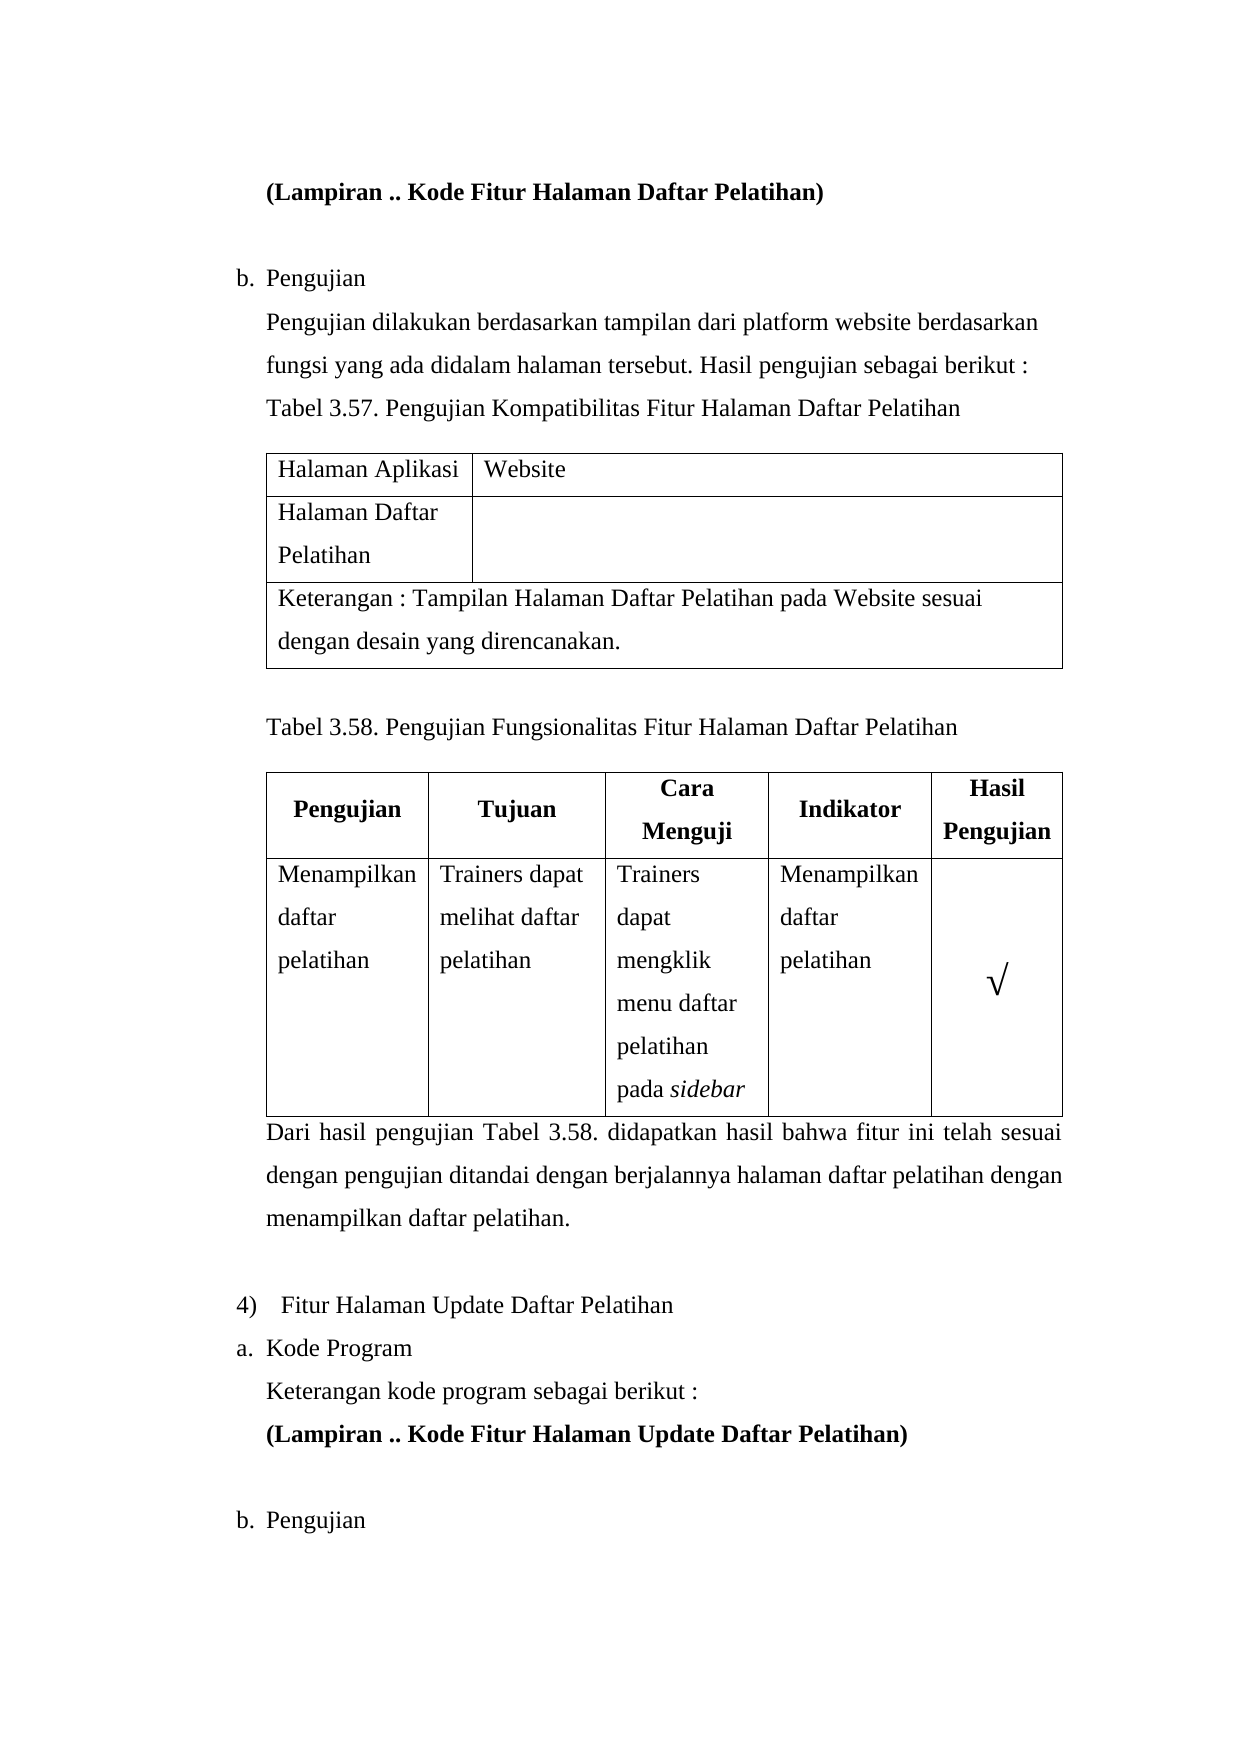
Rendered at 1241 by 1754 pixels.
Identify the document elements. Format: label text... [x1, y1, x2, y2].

table_header Tujuan [429, 773, 605, 858]
table_cell [473, 497, 1062, 582]
list Pengujian dilakukan berdasarkan tampilan dari platform website berdasarkan fungsi yang ada didalam halaman tersebut. Hasil pengujian sebagai berikut : [266, 307, 1063, 378]
table_cell Menampilkan daftar pelatihan [769, 859, 931, 1116]
list Keterangan kode program sebagai berikut : [266, 1376, 1063, 1405]
table_cell Menampilkan daftar pelatihan [267, 859, 428, 1116]
list Pengujian [236, 263, 1063, 292]
table_cell Keterangan : Tampilan Halaman Daftar Pelatihan pada Website sesuai dengan desain yang direncanakan. [267, 583, 1062, 668]
list Fitur Halaman Update Daftar Pelatihan [236, 1290, 1063, 1318]
table_header Indikator [769, 773, 931, 858]
table_cell Halaman Daftar Pelatihan [267, 497, 472, 582]
list (Lampiran .. Kode Fitur Halaman Daftar Pelatihan) [266, 177, 1063, 206]
list Kode Program [236, 1333, 1063, 1362]
table_header Halaman Aplikasi [267, 454, 472, 496]
list Pengujian [236, 1505, 1063, 1534]
list Tabel 3.57. Pengujian Kompatibilitas Fitur Halaman Daftar Pelatihan [266, 393, 1063, 422]
table_cell Trainers dapat mengklik menu daftar pelatihan pada sidebar [606, 859, 768, 1116]
table_header Cara Menguji [606, 773, 768, 858]
list Tabel 3.58. Pengujian Fungsionalitas Fitur Halaman Daftar Pelatihan [266, 712, 1063, 741]
list Dari hasil pengujian Tabel 3.58. didapatkan hasil bahwa fitur ini telah sesuai dengan pengujian ditandai dengan berjalannya halaman daftar pelatihan dengan menampilkan daftar pelatihan. [266, 1117, 1063, 1232]
table_header Pengujian [267, 773, 428, 858]
table_header Website [473, 454, 1062, 496]
table_header Hasil Pengujian [932, 773, 1062, 858]
table_cell √ [932, 859, 1062, 1116]
list (Lampiran .. Kode Fitur Halaman Update Daftar Pelatihan) [266, 1419, 1063, 1448]
table_cell Trainers dapat melihat daftar pelatihan [429, 859, 605, 1116]
